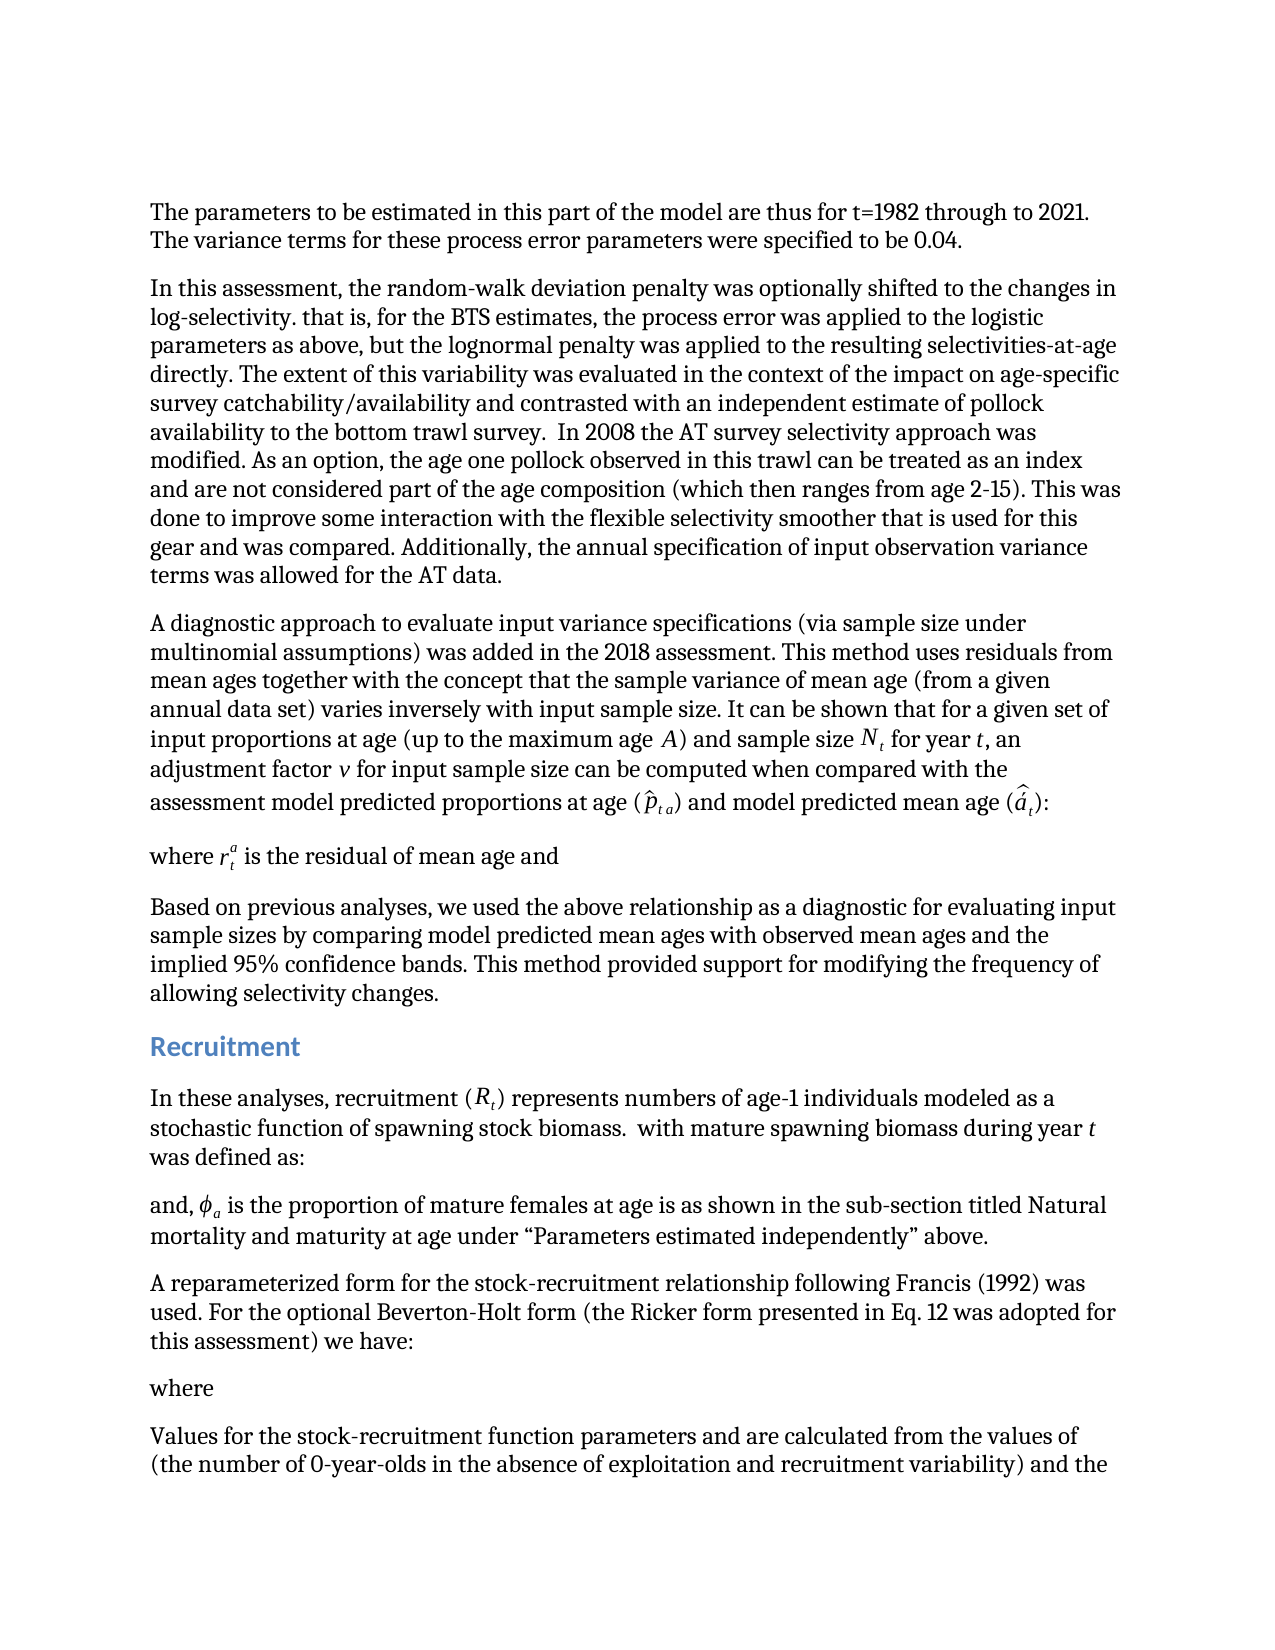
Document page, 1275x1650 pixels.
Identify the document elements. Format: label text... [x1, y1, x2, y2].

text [150, 1422, 1125, 1479]
text A reparameterized form for the stock-recruitment relationship following Francis (1992) was used. For the optional Beverton-Holt form (the Ricker form presented in Eq. 12 was adopted for this assessment) we have: [150, 1269, 1125, 1355]
text where is the residual of mean age and [150, 839, 1125, 874]
text In this assessment, the random-walk deviation penalty was optionally shifted to the changes in log-selectivity. that is, for the BTS estimates, the process error was applied to the logistic parameters as above, but the lognormal penalty was applied to the resulting selectivities-at-age directly. The extent of this variability was evaluated in the context of the impact on age-specific survey catchability/availability and contrasted with an independent estimate of pollock availability to the bottom trawl survey. In 2008 the AT survey selectivity approach was modified. As an option, the age one pollock observed in this trawl can be treated as an index and are not considered part of the age composition (which then ranges from age 2-15). This was done to improve some interaction with the flexible selectivity smoother that is used for this gear and was compared. Additionally, the annual specification of input observation variance terms was allowed for the AT data. [150, 274, 1125, 590]
text The parameters to be estimated in this part of the model are thus for t=1982 through to 2021. The variance terms for these process error parameters were specified to be 0.04. [150, 197, 1125, 255]
text A diagnostic approach to evaluate input variance specifications (via sample size under multinomial assumptions) was added in the 2018 assessment. This method uses residuals from mean ages together with the concept that the sample variance of mean age (from a given annual data set) varies inversely with input sample size. It can be shown that for a given set of input proportions at age (up to the maximum age ) and sample size for year , an adjustment factor for input sample size can be computed when compared with the assessment model predicted proportions at age () and model predicted mean age (): [150, 609, 1125, 820]
text where [150, 1374, 1125, 1403]
text Based on previous analyses, we used the above relationship as a diagnostic for evaluating input sample sizes by comparing model predicted mean ages with observed mean ages and the implied 95% confidence bands. This method provided support for modifying the frequency of allowing selectivity changes. [150, 892, 1125, 1007]
text and, is the proportion of mature females at age is as shown in the sub-section titled Natural mortality and maturity at age under “Parameters estimated independently” above. [150, 1190, 1125, 1250]
subtitle Recruitment [150, 1028, 1125, 1064]
text In these analyses, recruitment () represents numbers of age-1 individuals modeled as a stochastic function of spawning stock biomass. with mature spawning biomass during year was defined as: [150, 1083, 1125, 1171]
